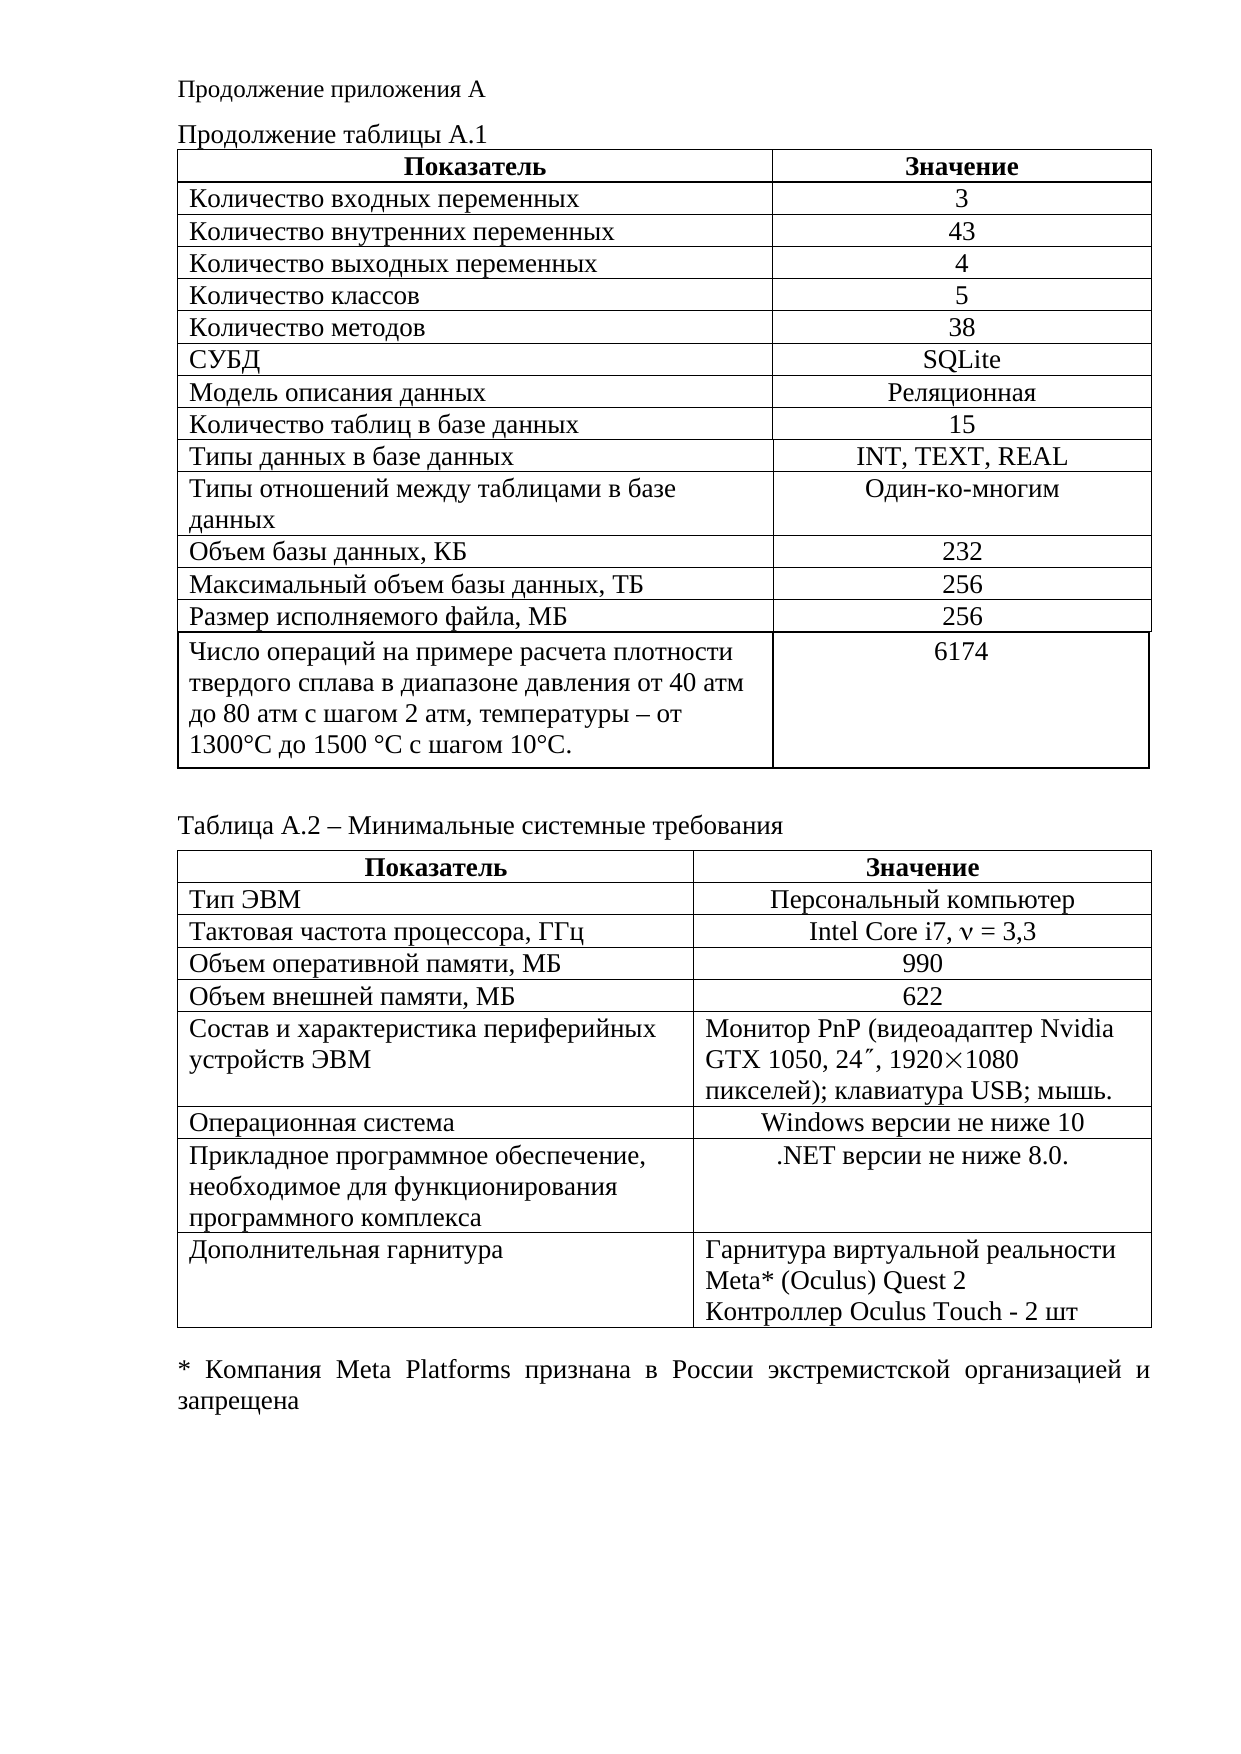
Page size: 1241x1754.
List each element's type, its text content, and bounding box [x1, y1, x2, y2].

table_cell .NET версии не ниже 8.0. [694, 1139, 1151, 1232]
table_cell Тактовая частота процессора, ГГц [178, 915, 693, 947]
table_cell Количество методов [178, 311, 772, 342]
table_cell 6174 [774, 633, 1148, 767]
table_cell 15 [773, 408, 1151, 439]
table_cell Объем оперативной памяти, МБ [178, 948, 693, 979]
table_cell Объем базы данных, КБ [178, 536, 773, 567]
table_header Значение [773, 150, 1151, 181]
table_cell 232 [774, 536, 1151, 567]
table_cell Персональный компьютер [694, 883, 1151, 914]
table_cell Дополнительная гарнитура [178, 1233, 693, 1327]
table_cell Типы отношений между таблицами в базе данных [178, 472, 773, 534]
table_cell 990 [694, 948, 1151, 979]
table_cell Количество внутренних переменных [178, 215, 772, 246]
text Продолжение таблицы А.1 [177, 118, 1152, 149]
table_header Значение [694, 851, 1151, 882]
table_cell Intel Core i7, = 3,3 [694, 915, 1151, 947]
table_cell Типы данных в базе данных [178, 440, 773, 471]
table_cell СУБД [178, 344, 772, 374]
table_cell SQLite [773, 344, 1151, 374]
table_cell 622 [694, 980, 1151, 1011]
table_cell Тип ЭВМ [178, 883, 693, 914]
table_cell INT, TEXT, REAL [774, 440, 1151, 471]
table_cell Число операций на примере расчета плотности твердого сплава в диапазоне давления от 40 атм до 80 атм с шагом 2 атм, температуры – от 1300°С до 1500 °С с шагом 10°С. [179, 633, 772, 767]
table_cell 4 [773, 247, 1151, 278]
table_cell Объем внешней памяти, МБ [178, 980, 693, 1011]
text * Компания Meta Platforms признана в России экстремистской организацией и запрещена [177, 1353, 1152, 1415]
table_cell Гарнитура виртуальной реальности Meta* (Oculus) Quest 2 Контроллер Oculus Touch - 2 шт [694, 1233, 1151, 1327]
table_cell Прикладное программное обеспечение, необходимое для функционирования программного комплекса [178, 1139, 693, 1232]
table_cell Модель описания данных [178, 376, 772, 407]
table_cell 256 [774, 600, 1151, 631]
table_cell Один-ко-многим [774, 472, 1151, 534]
table_cell Количество таблиц в базе данных [178, 408, 772, 439]
table_cell Реляционная [773, 376, 1151, 407]
table_cell 38 [773, 311, 1151, 342]
table_cell 3 [773, 183, 1151, 214]
table_header Показатель [178, 150, 772, 181]
table_cell Количество выходных переменных [178, 247, 772, 278]
table_cell Операционная система [178, 1107, 693, 1138]
table_cell Состав и характеристика периферийных устройств ЭВМ [178, 1012, 693, 1106]
table_cell 5 [773, 279, 1151, 310]
table_cell 256 [774, 568, 1151, 599]
table_cell Количество классов [178, 279, 772, 310]
table_cell Размер исполняемого файла, МБ [178, 600, 773, 631]
table_cell 43 [773, 215, 1151, 246]
table_cell Максимальный объем базы данных, ТБ [178, 568, 773, 599]
table_cell Монитор PnP (видеоадаптер Nvidia GTX 1050, 24, 19201080 пикселей); клавиатура USB; мышь. [694, 1012, 1151, 1106]
table_cell Windows версии не ниже 10 [694, 1107, 1151, 1138]
table_header Показатель [178, 851, 693, 882]
text Таблица А.2 – Минимальные системные требования [177, 809, 1152, 841]
table_cell Количество входных переменных [178, 183, 772, 214]
